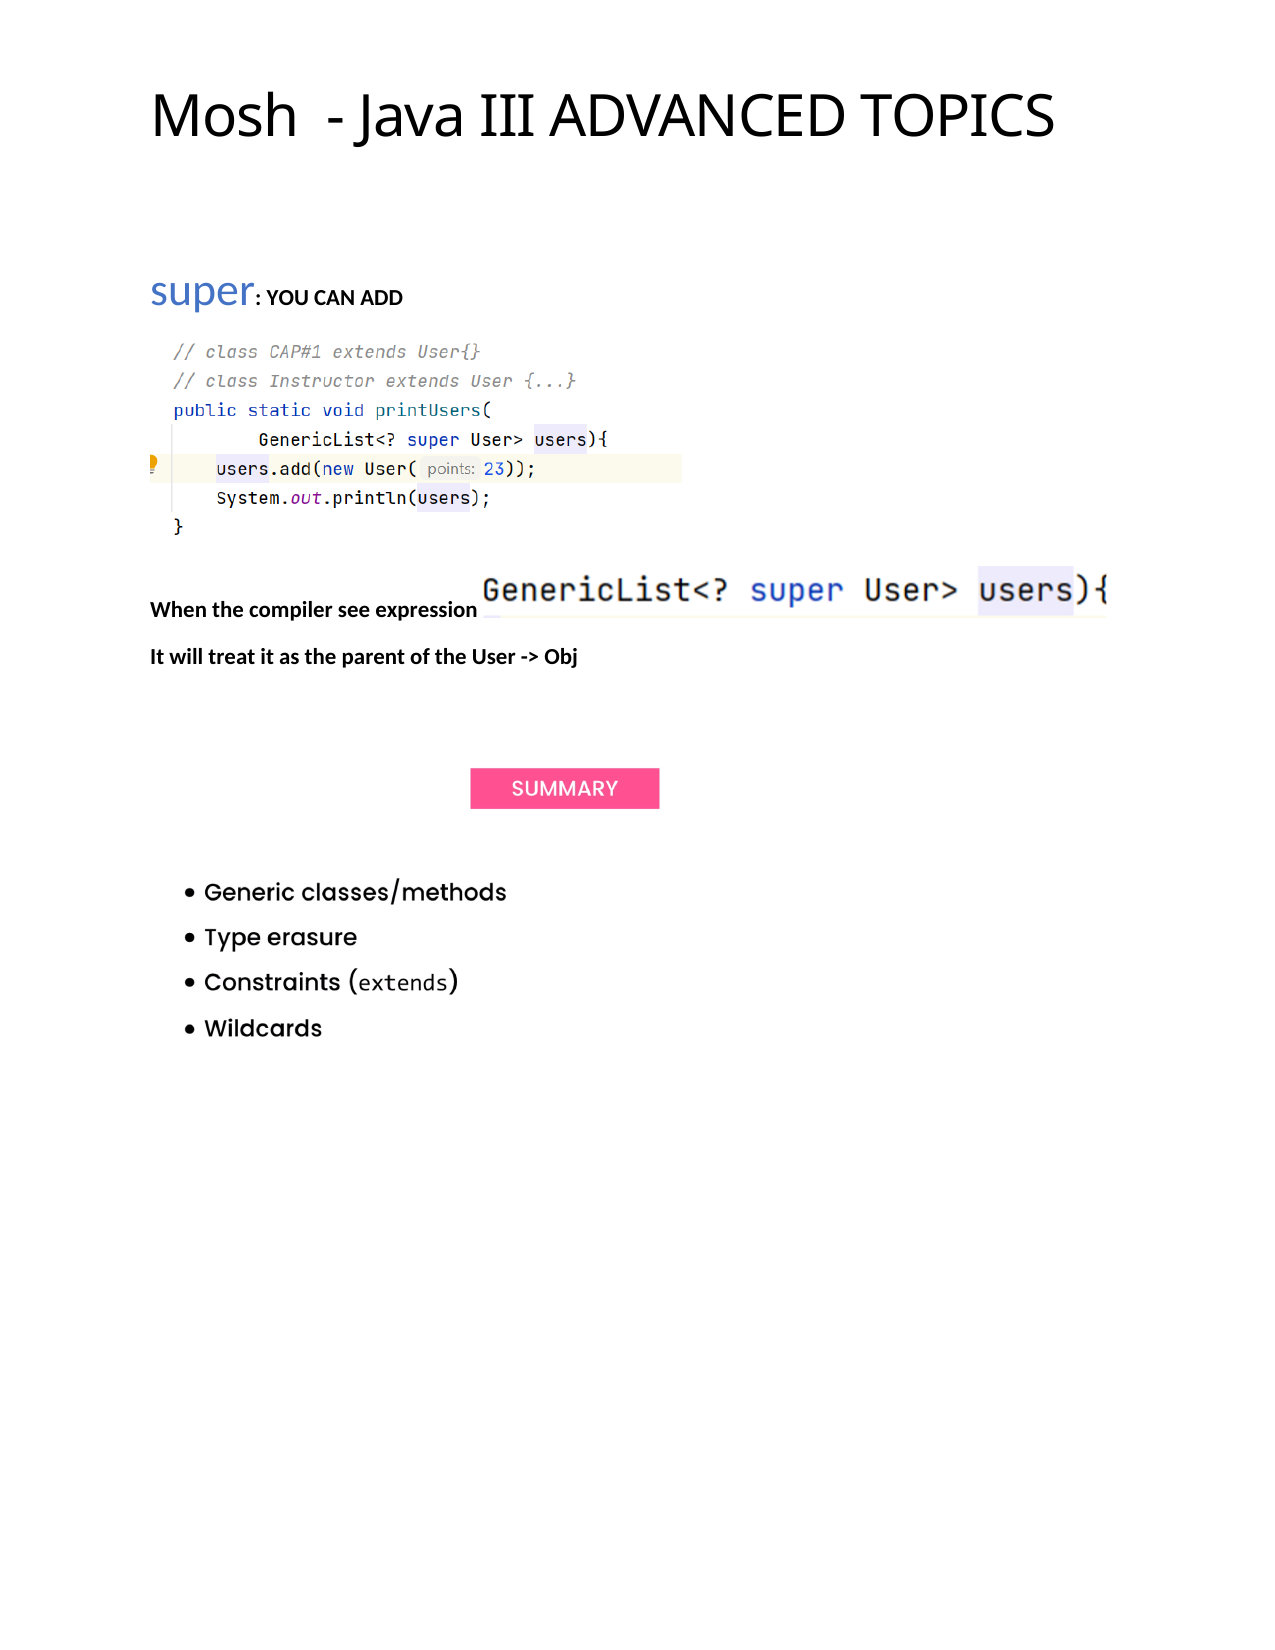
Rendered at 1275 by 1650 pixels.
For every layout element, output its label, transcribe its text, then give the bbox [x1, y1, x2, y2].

text super: YOU CAN ADD [150, 261, 1125, 317]
text It will treat it as the parent of the User -> Obj [150, 642, 1125, 671]
picture [483, 566, 1107, 618]
picture [150, 736, 801, 1101]
picture [150, 337, 682, 548]
